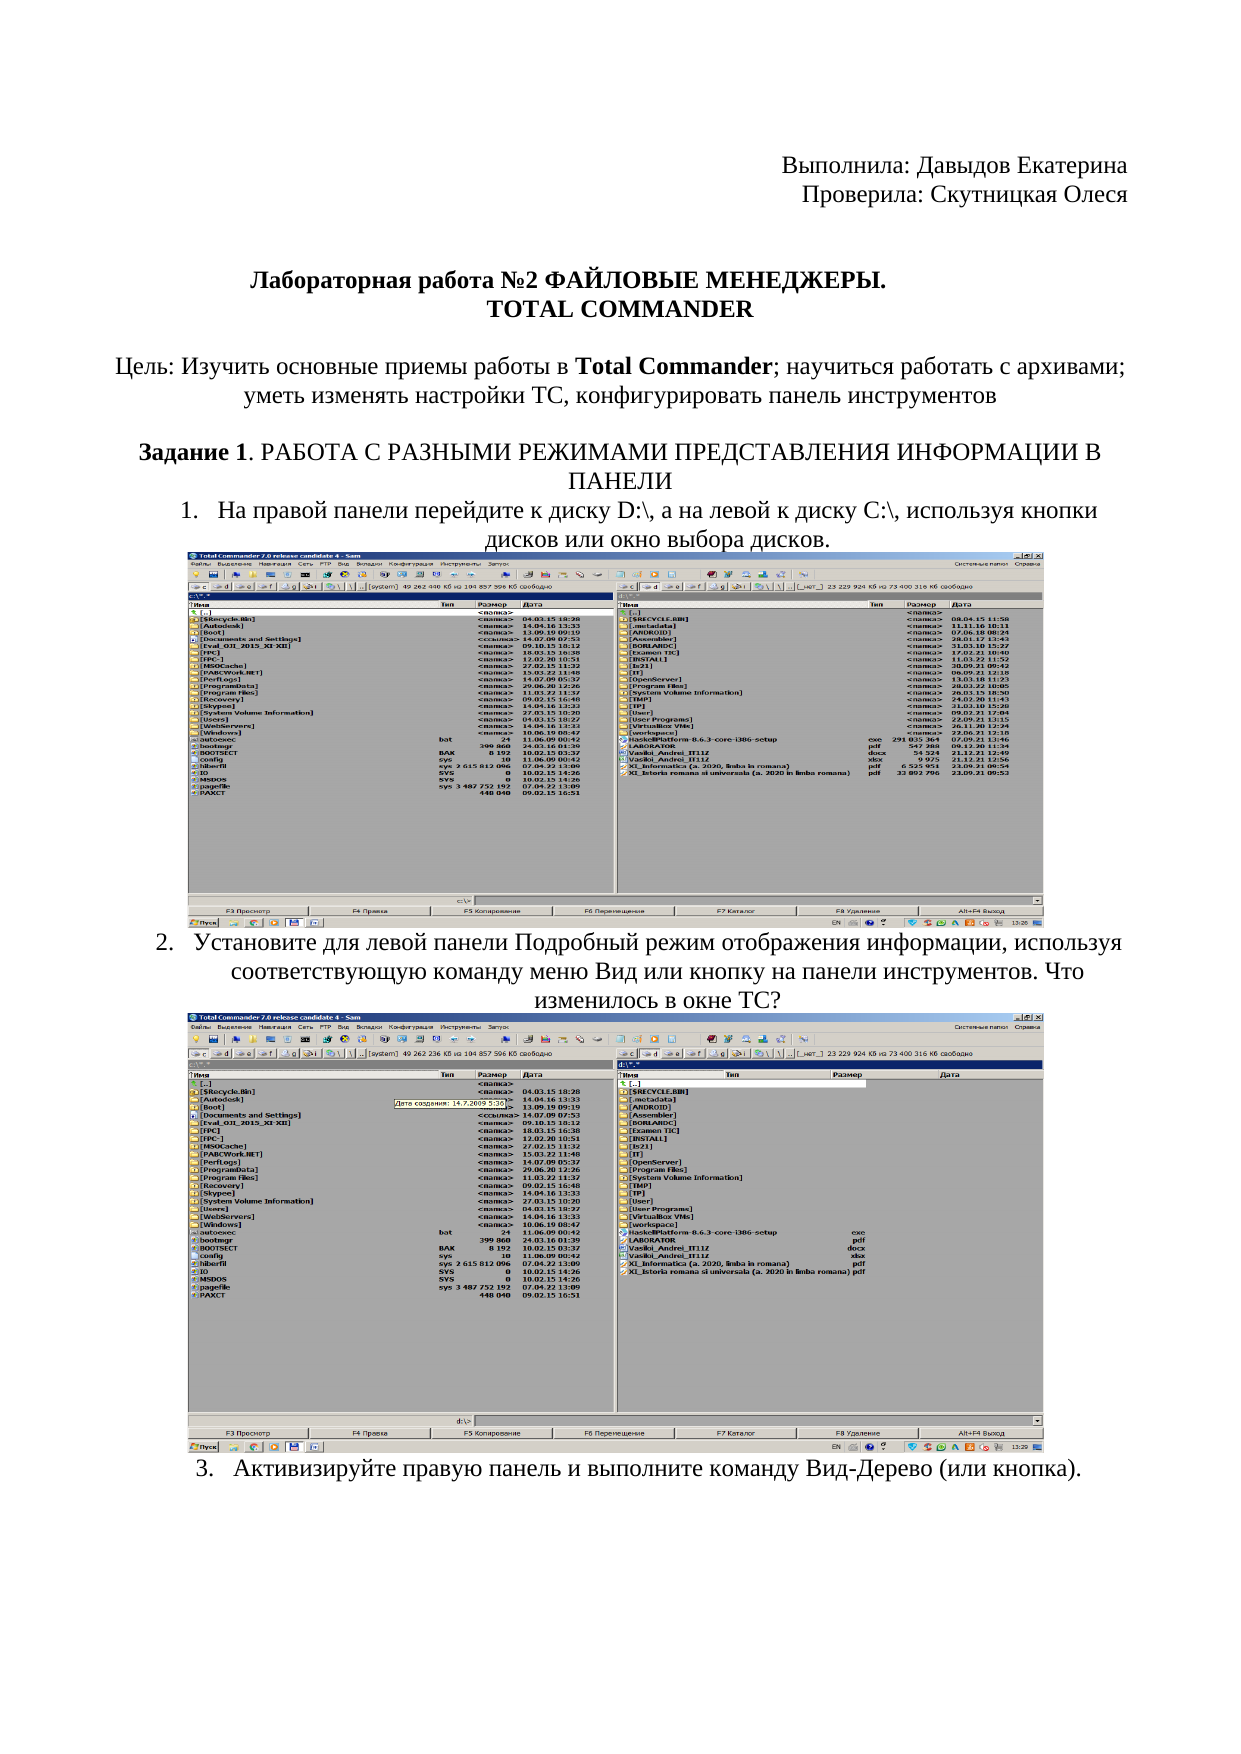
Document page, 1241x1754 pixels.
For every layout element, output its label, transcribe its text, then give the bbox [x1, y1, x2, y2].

text Проверила: Скутницкая Олеся [112, 179, 1128, 207]
text Задание 1. РАБОТА С РАЗНЫМИ РЕЖИМАМИ ПРЕДСТАВЛЕНИЯ ИНФОРМАЦИИ В ПАНЕЛИ [112, 437, 1128, 495]
text Цель: Изучить основные приемы работы в Total Commander; научиться работать с архивами; уметь изменять настройки ТС, конфигурировать панель инструментов [112, 351, 1128, 409]
text Выполнила: Давыдов Екатерина [112, 150, 1128, 179]
list На правой панели перейдите к диску D:\, а на левой к диску С:\, используя кнопки дисков или окно выбора дисков. [150, 495, 1128, 552]
list Установите для левой панели Подробный режим отображения информации, используя соответствующую команду меню Вид или кнопку на панели инструментов. Что изменилось в окне ТС? [150, 927, 1128, 1014]
picture [187, 1013, 1044, 1453]
picture [187, 552, 1044, 928]
text Лабораторная работа №2 ФАЙЛОВЫЕ МЕНЕДЖЕРЫ. [9, 265, 1128, 294]
text TOTAL COMMANDER [112, 294, 1128, 322]
list Активизируйте правую панель и выполните команду Вид-Дерево (или кнопка). [150, 1453, 1128, 1482]
